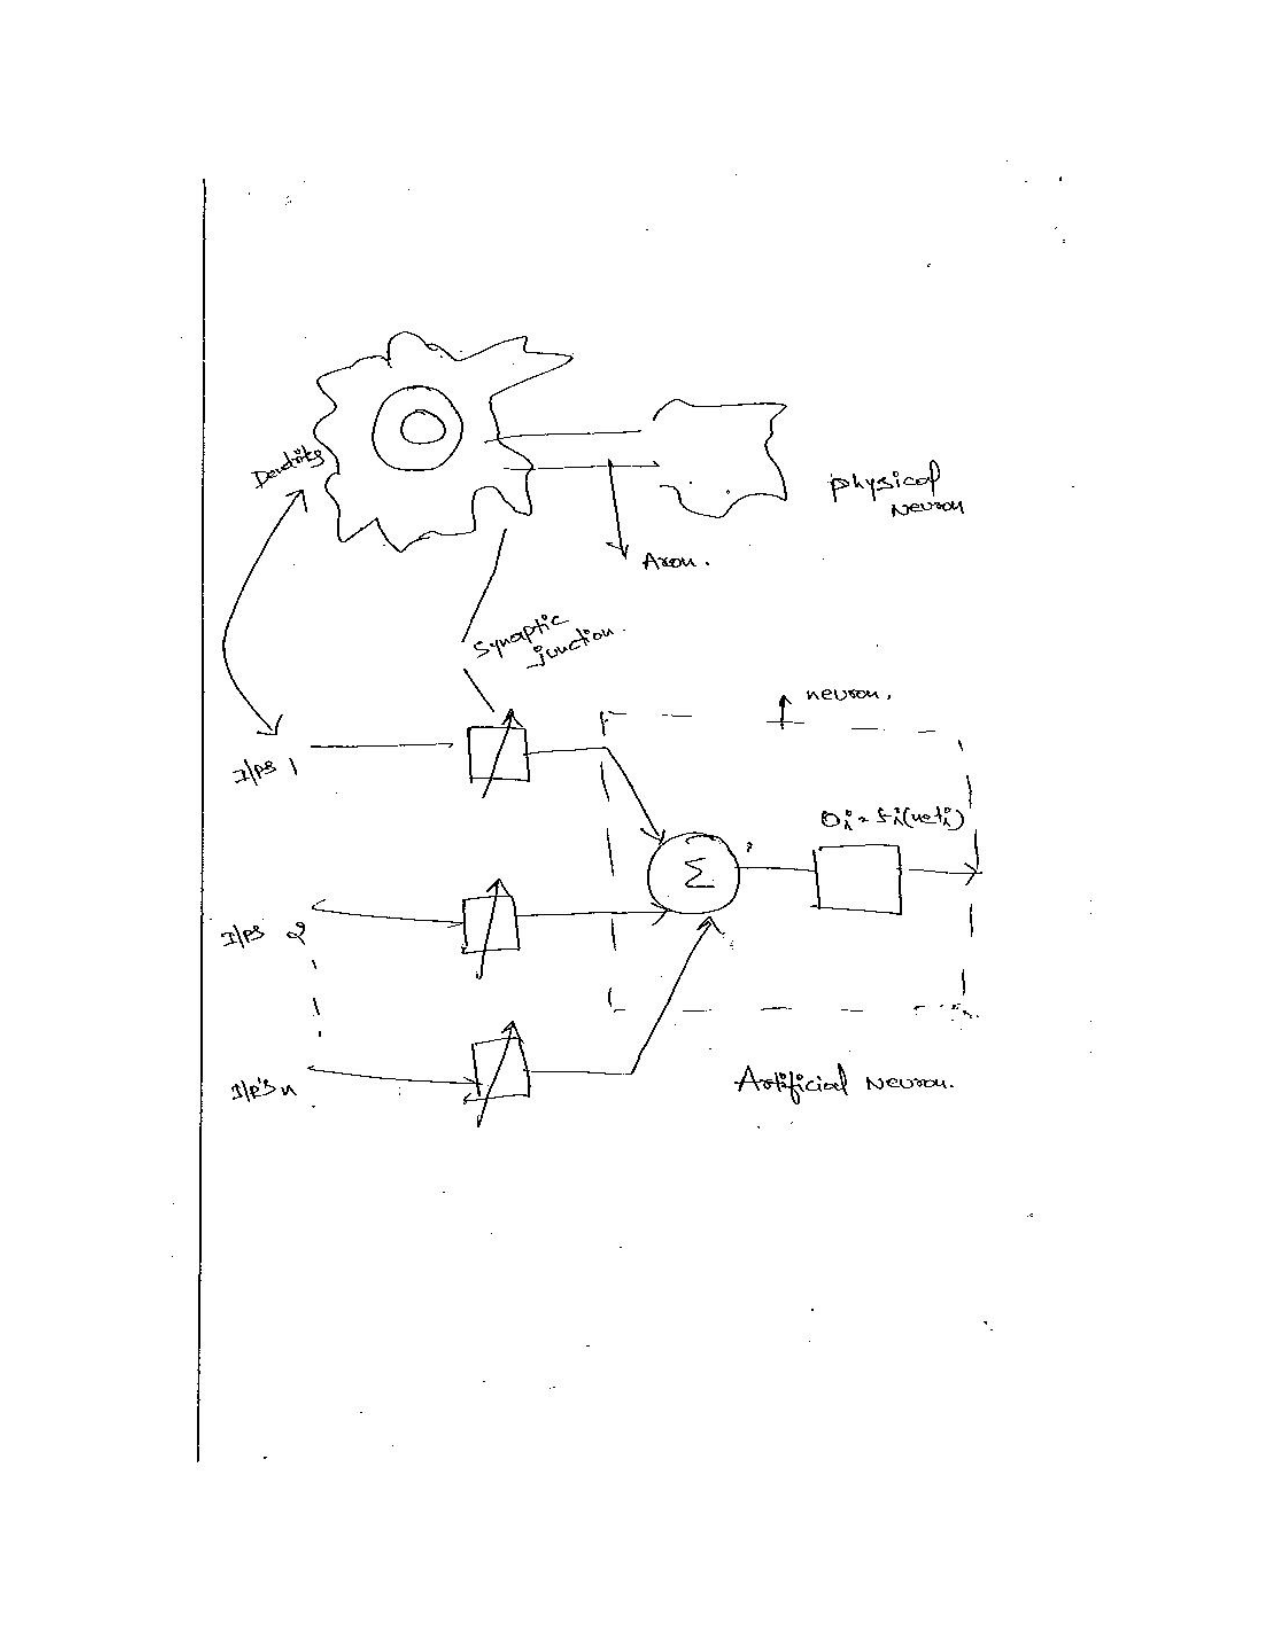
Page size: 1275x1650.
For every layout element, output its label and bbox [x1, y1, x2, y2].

picture [150, 150, 1125, 1490]
